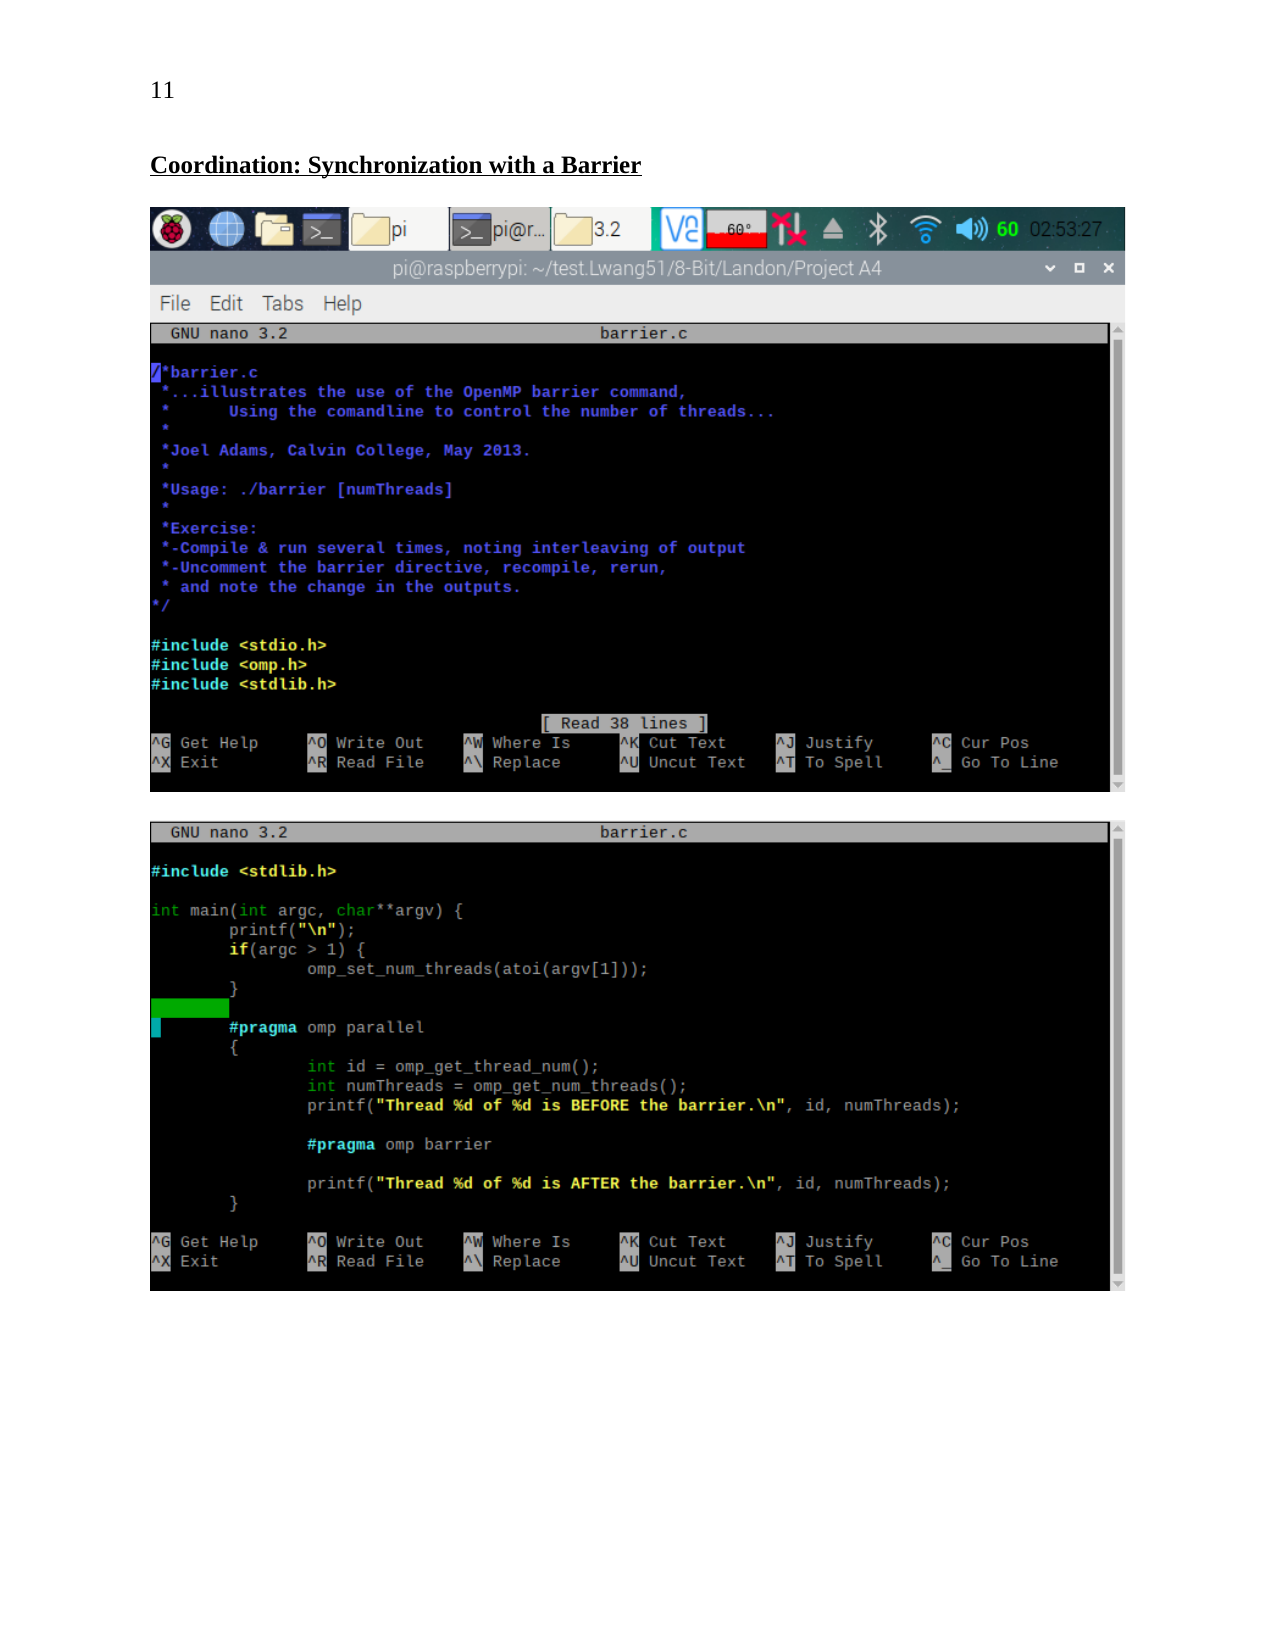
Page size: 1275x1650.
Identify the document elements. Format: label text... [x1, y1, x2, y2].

picture [150, 820, 1125, 1291]
text Coordination: Synchronization with a Barrier [150, 150, 1125, 179]
picture [150, 207, 1125, 792]
